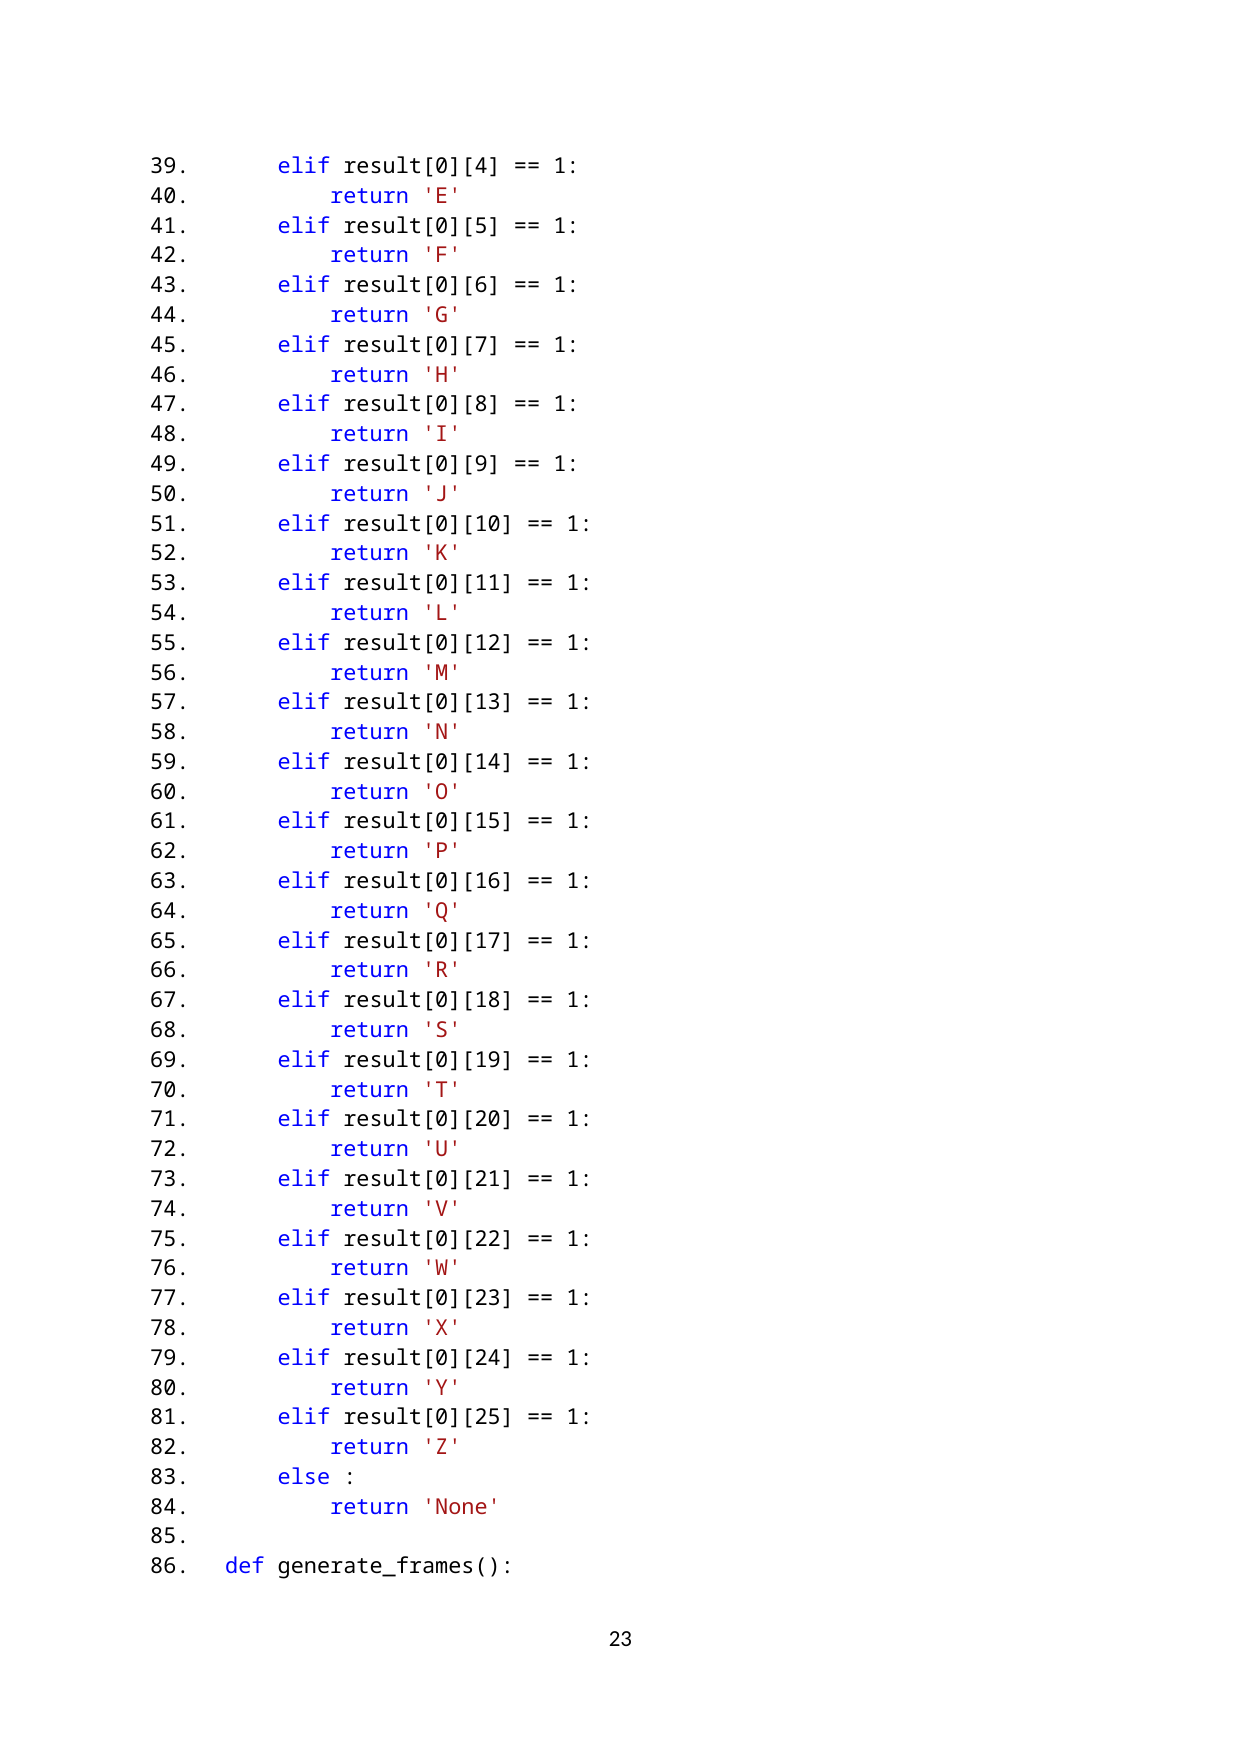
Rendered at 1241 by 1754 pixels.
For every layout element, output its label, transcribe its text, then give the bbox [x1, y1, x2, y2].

list return 'S' [150, 1014, 1090, 1044]
list return 'M' [150, 656, 1090, 686]
list elif result[0][12] == 1: [150, 627, 1090, 656]
list elif result[0][22] == 1: [150, 1222, 1090, 1252]
list return 'W' [150, 1252, 1090, 1282]
list elif result[0][6] == 1: [150, 269, 1090, 299]
list elif result[0][24] == 1: [150, 1342, 1090, 1371]
list elif result[0][23] == 1: [150, 1282, 1090, 1312]
list return 'J' [150, 478, 1090, 507]
list return 'G' [150, 299, 1090, 329]
list return 'V' [150, 1193, 1090, 1222]
list elif result[0][9] == 1: [150, 448, 1090, 478]
list return 'T' [150, 1073, 1090, 1103]
list return 'Z' [150, 1431, 1090, 1461]
list return 'P' [150, 835, 1090, 865]
list return 'O' [150, 776, 1090, 805]
list elif result[0][18] == 1: [150, 984, 1090, 1014]
list elif result[0][7] == 1: [150, 329, 1090, 358]
list elif result[0][25] == 1: [150, 1401, 1090, 1431]
list elif result[0][11] == 1: [150, 567, 1090, 597]
list def generate_frames(): [150, 1550, 1090, 1580]
list return 'E' [150, 180, 1090, 209]
list elif result[0][15] == 1: [150, 805, 1090, 835]
list return 'L' [150, 597, 1090, 627]
list elif result[0][14] == 1: [150, 746, 1090, 776]
list return 'F' [150, 239, 1090, 269]
list return 'N' [150, 716, 1090, 746]
list elif result[0][21] == 1: [150, 1163, 1090, 1193]
list else : [150, 1461, 1090, 1491]
list elif result[0][17] == 1: [150, 924, 1090, 954]
list return 'None' [150, 1491, 1090, 1520]
list return 'H' [150, 358, 1090, 388]
list return 'U' [150, 1133, 1090, 1163]
list elif result[0][8] == 1: [150, 388, 1090, 418]
list return 'Y' [150, 1371, 1090, 1401]
list elif result[0][13] == 1: [150, 686, 1090, 716]
list return 'Q' [150, 895, 1090, 924]
list elif result[0][19] == 1: [150, 1044, 1090, 1073]
list elif result[0][10] == 1: [150, 507, 1090, 537]
list return 'R' [150, 954, 1090, 984]
list return 'I' [150, 418, 1090, 448]
list elif result[0][20] == 1: [150, 1103, 1090, 1133]
list return 'K' [150, 537, 1090, 567]
list elif result[0][16] == 1: [150, 865, 1090, 895]
list elif result[0][4] == 1: [150, 150, 1090, 180]
list return 'X' [150, 1312, 1090, 1342]
list elif result[0][5] == 1: [150, 209, 1090, 239]
